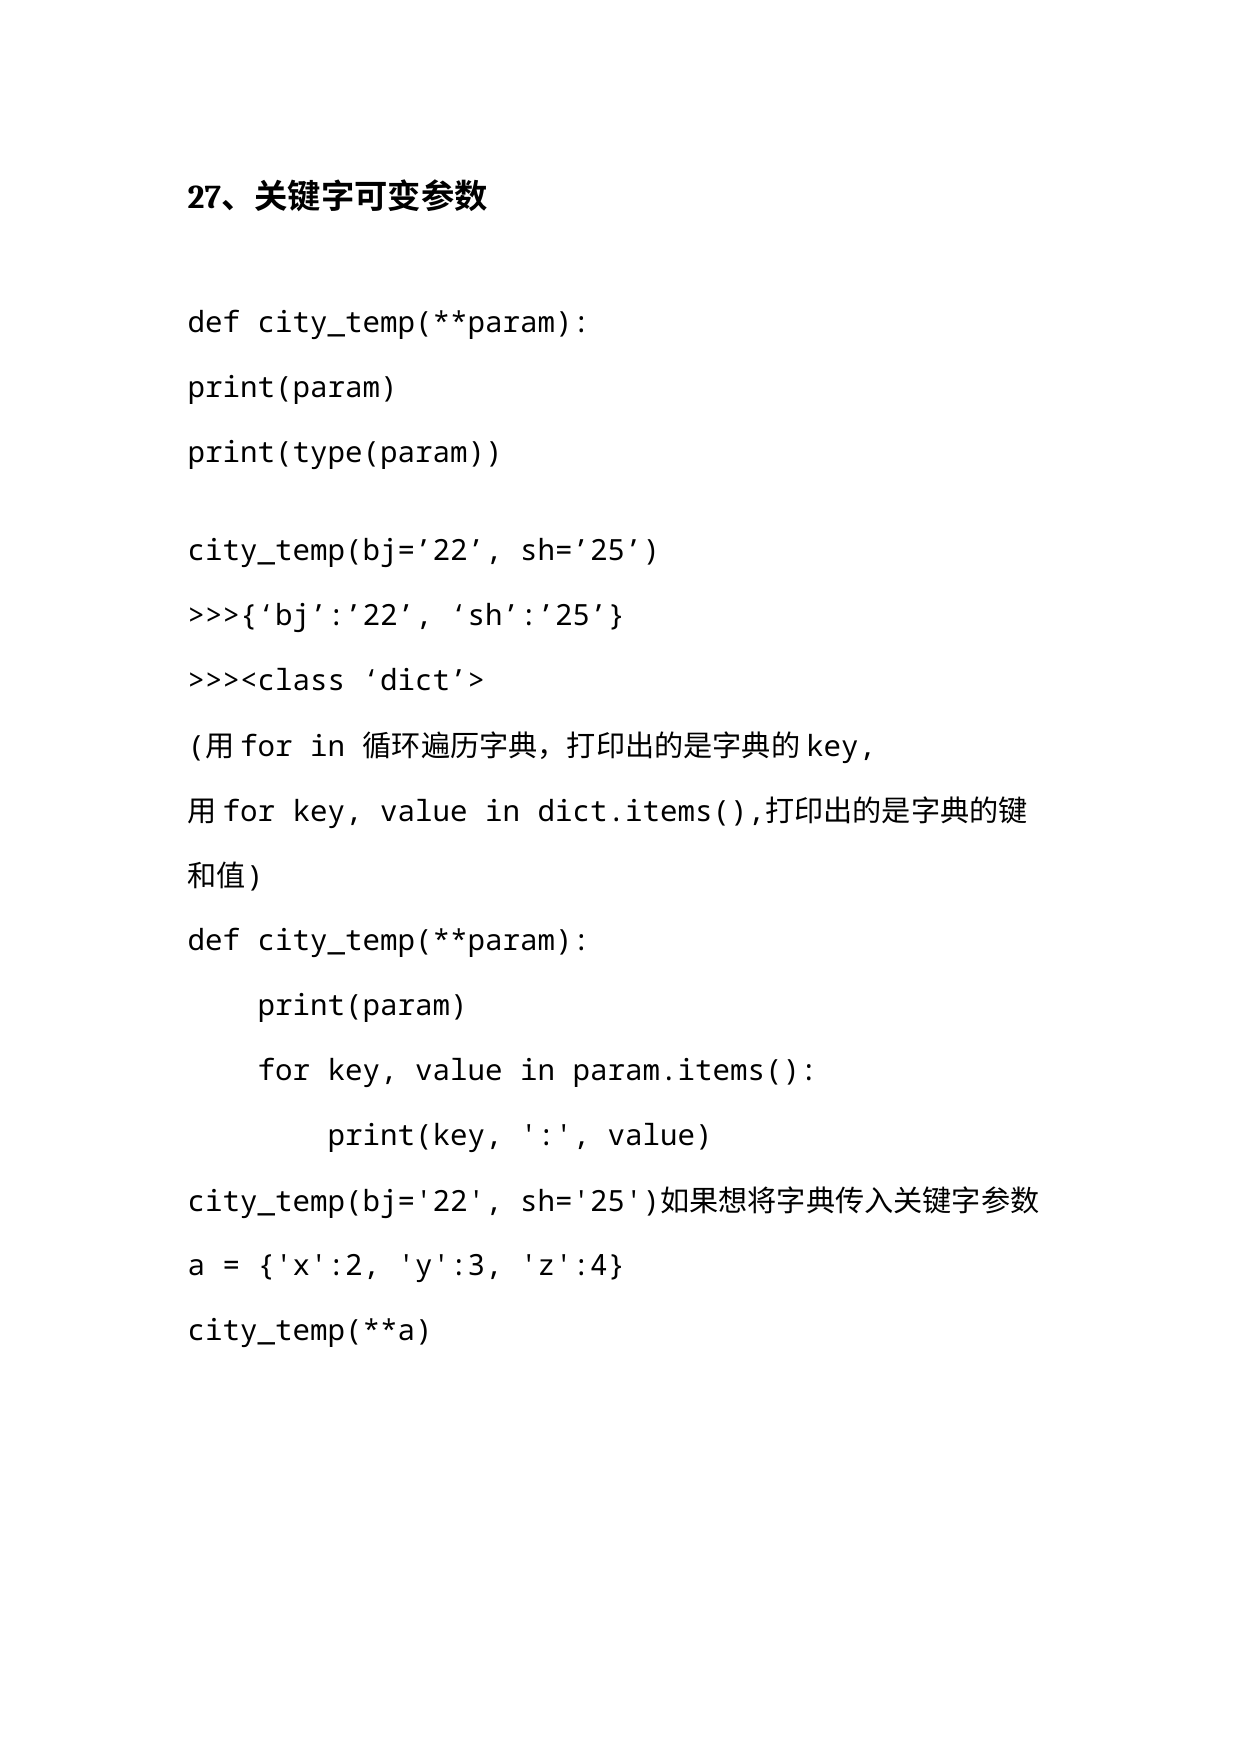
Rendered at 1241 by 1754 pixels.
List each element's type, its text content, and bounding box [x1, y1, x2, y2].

text >>>{‘bj’:’22’, ‘sh’:’25’} [187, 582, 1053, 647]
text (用for in 循环遍历字典，打印出的是字典的key, [187, 712, 1053, 777]
text city_temp(**a) [187, 1297, 1053, 1362]
text for key, value in param.items(): [187, 1037, 1053, 1102]
text a = {'x':2, 'y':3, 'z':4} [187, 1232, 1053, 1297]
text print(key, ':', value) [187, 1102, 1053, 1167]
text print(param) [187, 972, 1053, 1037]
text print(param) [187, 354, 1053, 419]
text print(type(param)) [187, 419, 1053, 484]
text 用for key, value in dict.items(),打印出的是字典的键和值) [187, 777, 1053, 907]
text city_temp(bj='22', sh='25')如果想将字典传入关键字参数 [187, 1167, 1053, 1232]
text >>><class ‘dict’> [187, 647, 1053, 712]
text def city_temp(**param): [187, 289, 1053, 354]
text def city_temp(**param): [187, 907, 1053, 972]
subtitle 27、关键字可变参数 [187, 162, 1053, 227]
text city_temp(bj=’22’, sh=’25’) [187, 517, 1053, 582]
